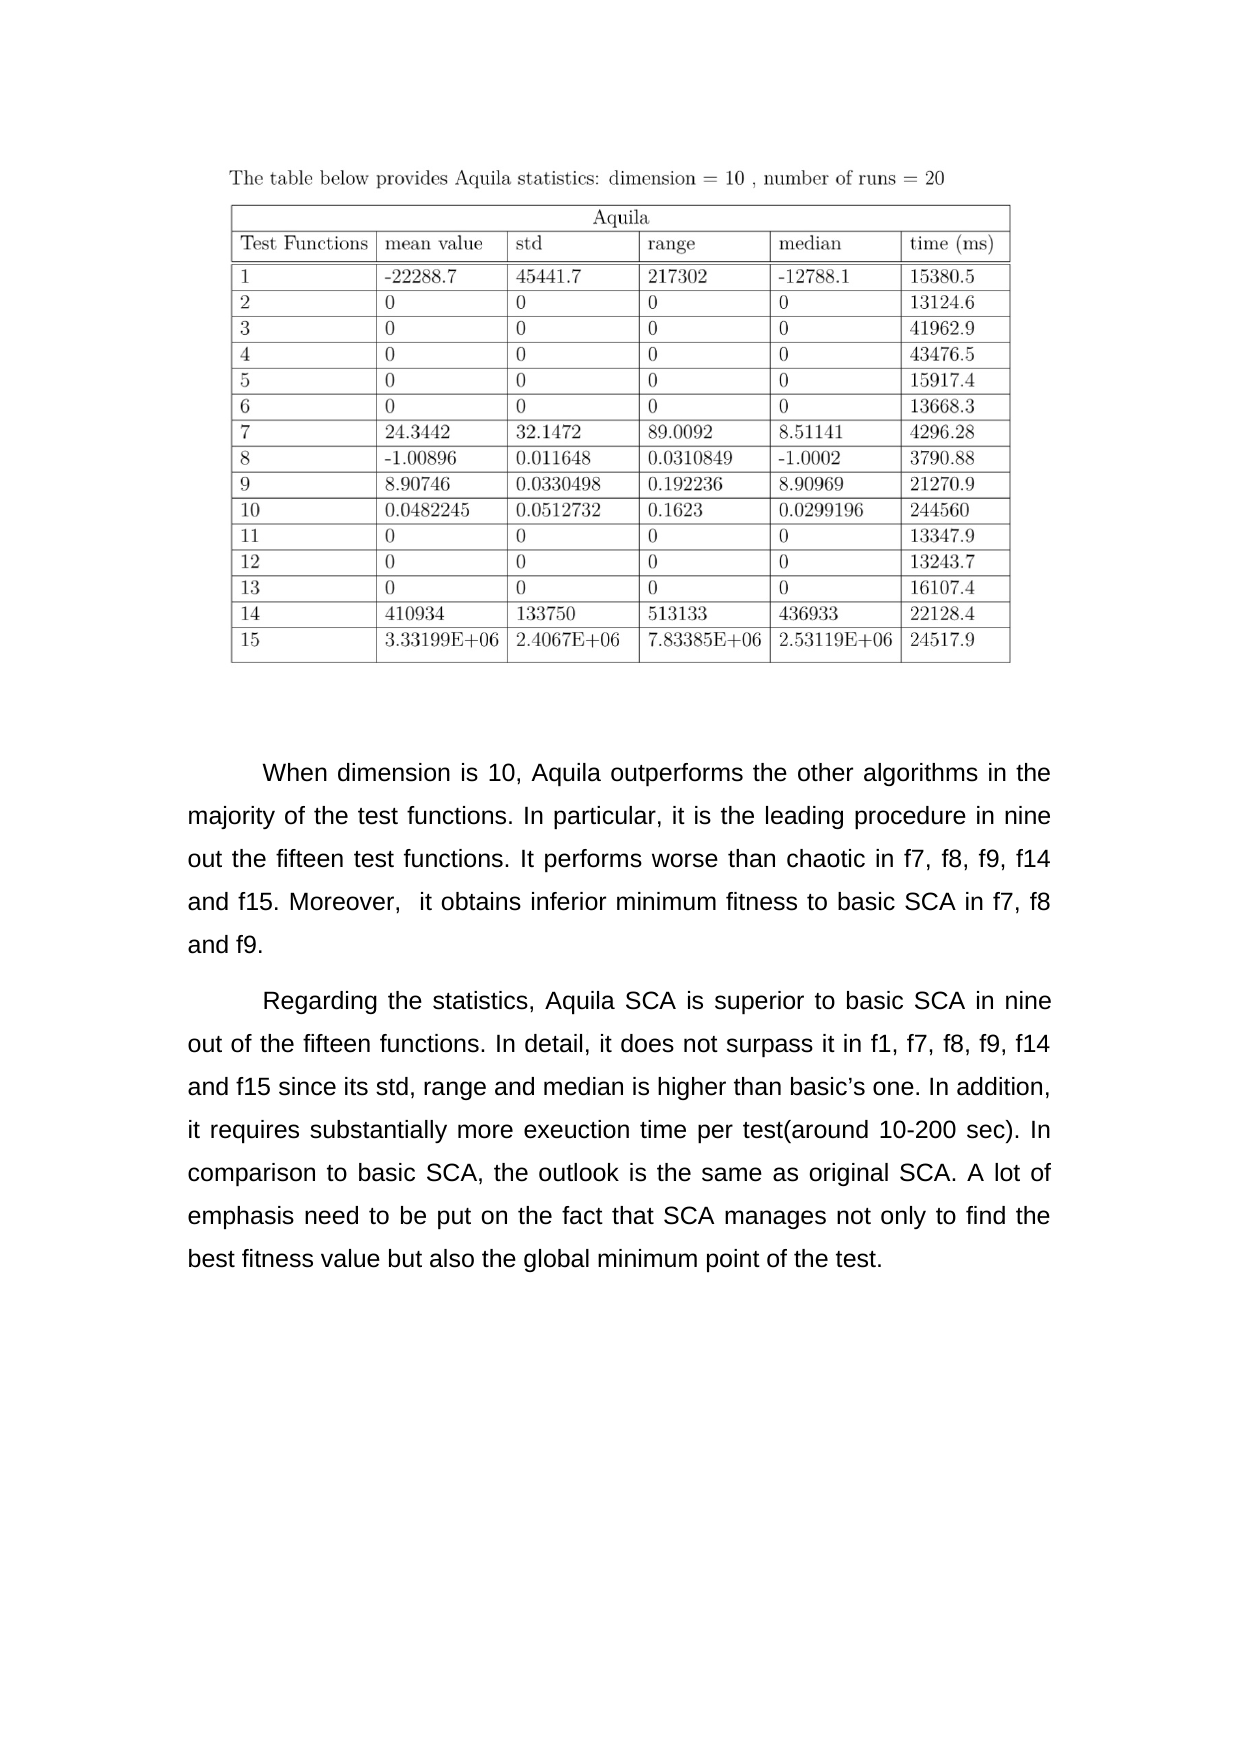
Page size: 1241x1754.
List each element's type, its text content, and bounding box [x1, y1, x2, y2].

text Regarding the statistics, Aquila SCA is superior to basic SCA in nine out of the fifteen functions. In detail, it does not surpass it in f1, f7, f8, f9, f14 and f15 since its std, range and median is higher than basic’s one. In addition, it requires substantially more exeuction time per test(around 10-200 sec). In comparison to basic SCA, the outlook is the same as original SCA. A lot of emphasis need to be put on the fact that SCA manages not only to find the best fitness value but also the global minimum point of the test. [187, 986, 1053, 1273]
text When dimension is 10, Aquila outperforms the other algorithms in the majority of the test functions. In particular, it is the leading procedure in nine out the fifteen test functions. It performs worse than chaotic in f7, f8, f9, f14 and f15. Moreover, it obtains inferior minimum fitness to basic SCA in f7, f8 and f9. [187, 758, 1053, 959]
picture [187, 150, 1053, 731]
